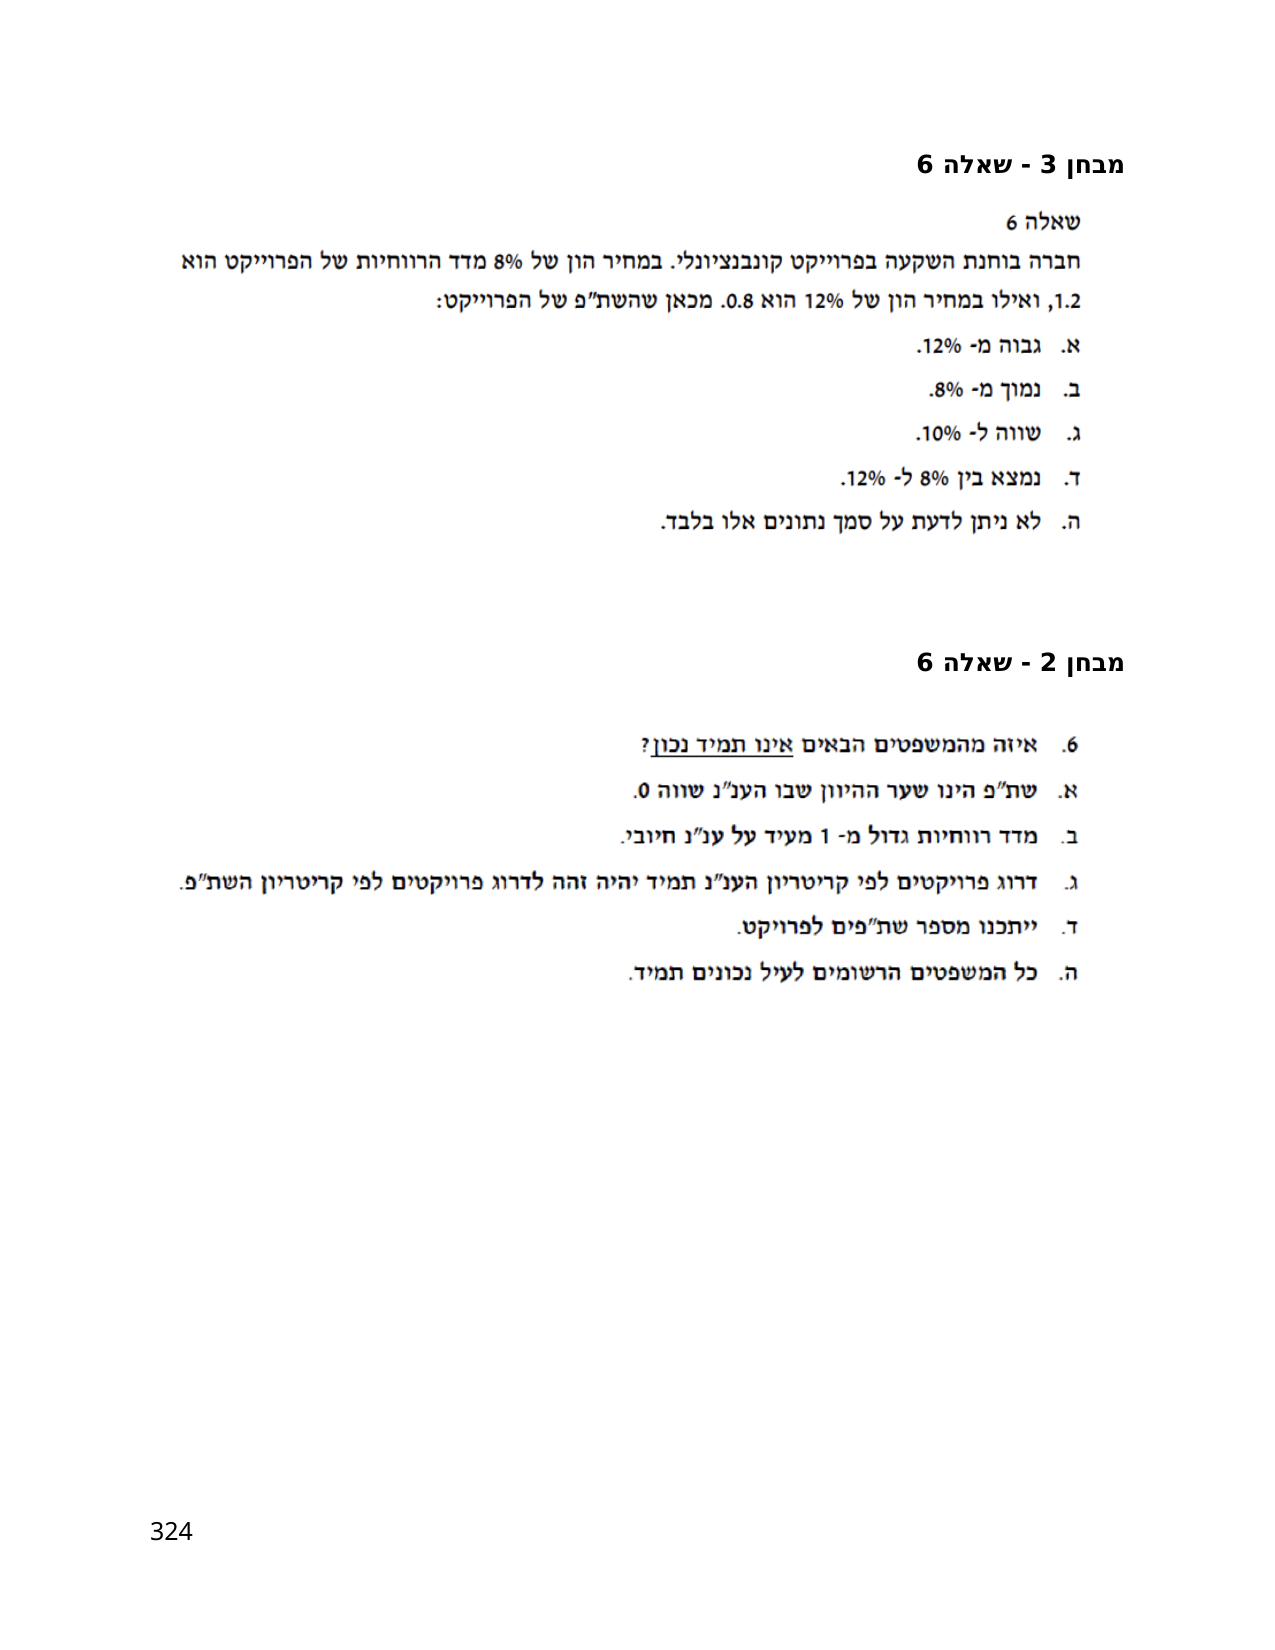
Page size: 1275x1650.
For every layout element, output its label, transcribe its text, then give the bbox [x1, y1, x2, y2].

picture [150, 179, 1125, 581]
text מבחן 2 - שאלה 6 [150, 648, 1125, 677]
text מבחן 3 - שאלה 6 [150, 150, 1125, 179]
picture [150, 677, 1125, 1015]
